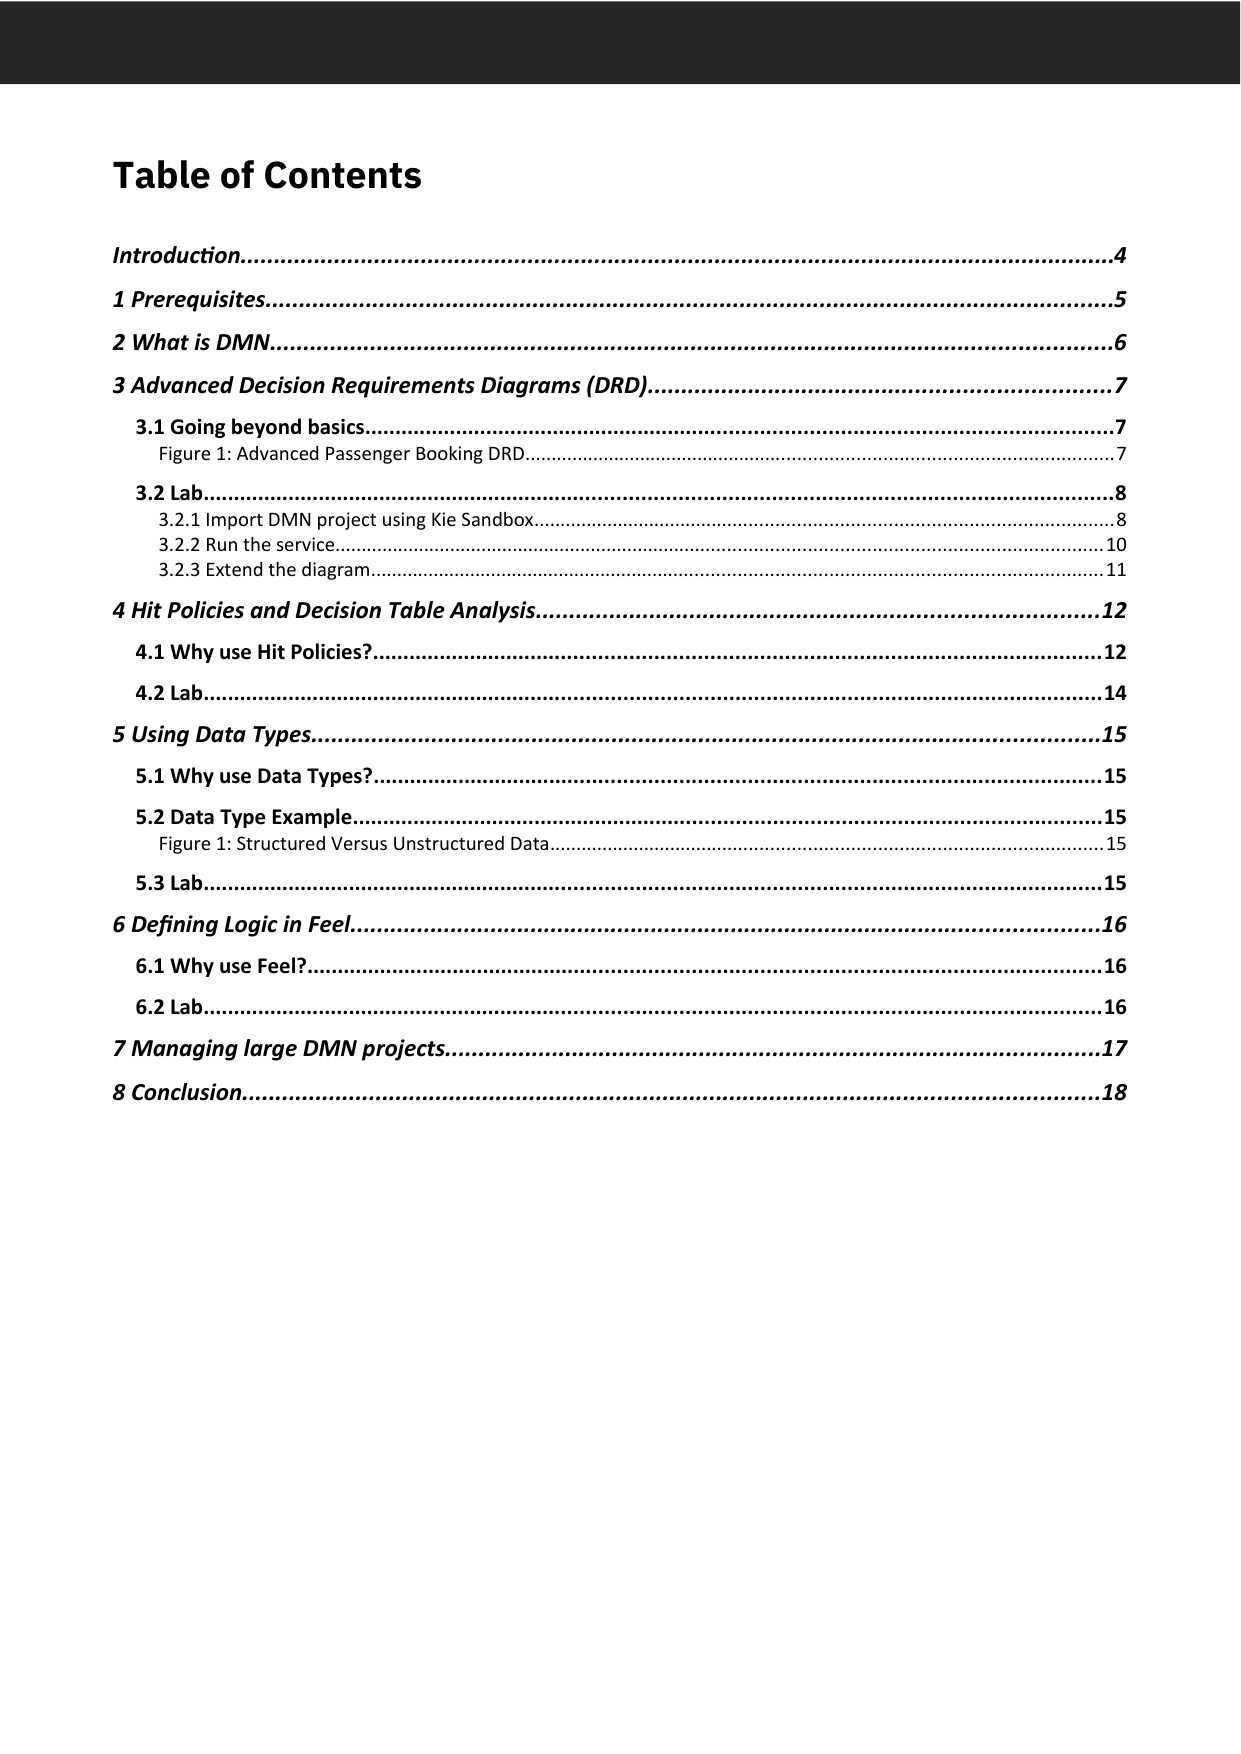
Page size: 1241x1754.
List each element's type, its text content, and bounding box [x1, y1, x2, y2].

text 4 Hit Policies and Decision Table Analysis 12 [112, 594, 1128, 625]
text Introduction 4 [112, 240, 1128, 270]
text 8 Conclusion 18 [112, 1076, 1128, 1106]
text 6.2 Lab 16 [135, 992, 1128, 1020]
text 6.1 Why use Feel? 16 [135, 952, 1128, 979]
text 3.2 Lab 8 [135, 478, 1128, 506]
text 3.2.2 Run the service 10 [158, 531, 1128, 557]
text Figure 1: Structured Versus Unstructured Data 15 [158, 830, 1128, 856]
text 6 Defining Logic in Feel 16 [112, 908, 1128, 939]
text 5 Using Data Types 15 [112, 718, 1128, 749]
text 5.2 Data Type Example 15 [135, 802, 1128, 830]
text 2 What is DMN 6 [112, 326, 1128, 356]
text 3.1 Going beyond basics 7 [135, 412, 1128, 440]
text 5.3 Lab 15 [135, 868, 1128, 896]
text 3.2.1 Import DMN project using Kie Sandbox 8 [158, 506, 1128, 531]
text 4.1 Why use Hit Policies? 12 [135, 637, 1128, 666]
text 3 Advanced Decision Requirements Diagrams (DRD) 7 [112, 369, 1128, 399]
text 7 Managing large DMN projects 17 [112, 1033, 1128, 1063]
text 3.2.3 Extend the diagram 11 [158, 557, 1128, 582]
text Figure 1: Advanced Passenger Booking DRD 7 [158, 440, 1128, 465]
text 4.2 Lab 14 [135, 678, 1128, 706]
text 5.1 Why use Data Types? 15 [135, 762, 1128, 789]
text 1 Prerequisites 5 [112, 283, 1128, 313]
text Table of Contents [112, 150, 1128, 199]
